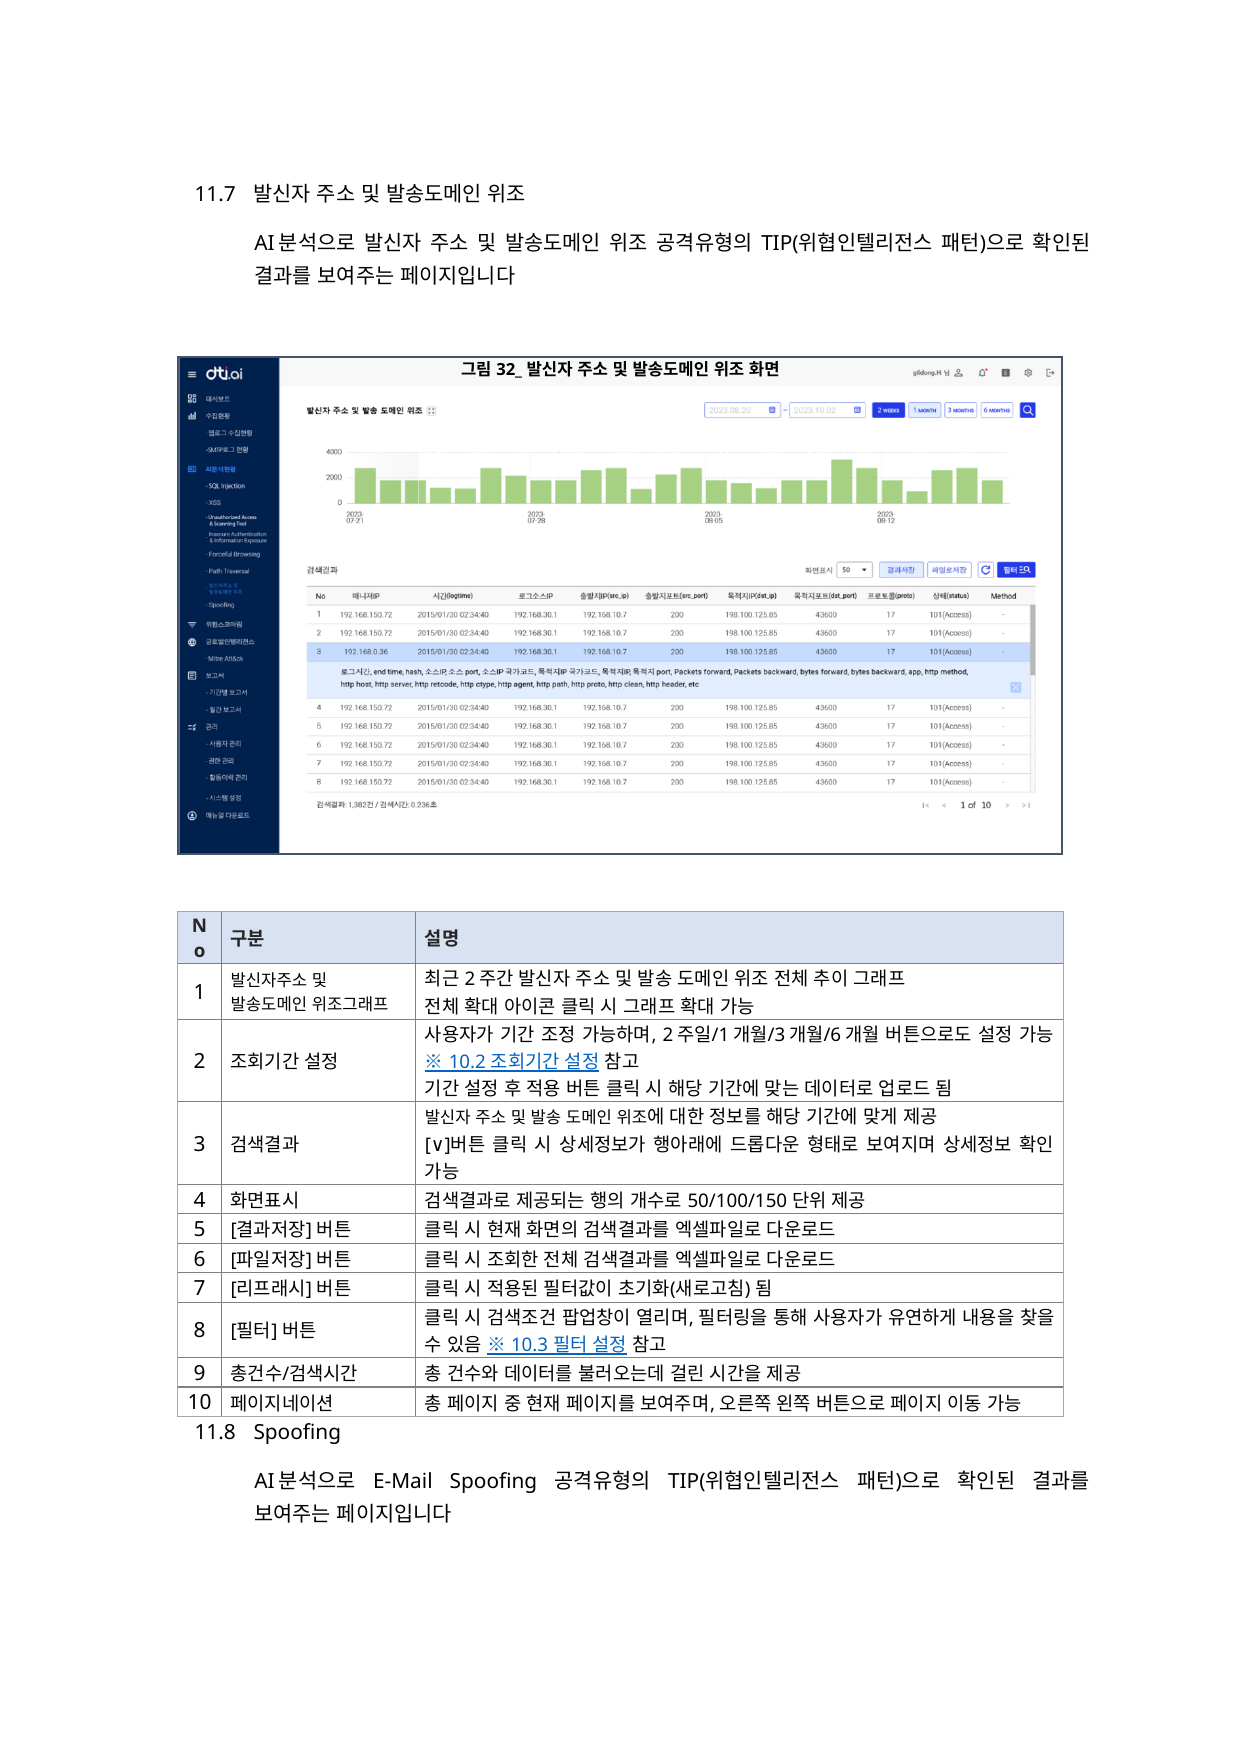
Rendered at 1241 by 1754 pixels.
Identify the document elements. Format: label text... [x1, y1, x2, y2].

table_cell 총 건수와 데이터를 불러오는데 걸린 시간을 제공 [416, 1358, 1063, 1386]
table_cell 클릭 시 현재 화면의 검색결과를 엑셀파일로 다운로드 [416, 1214, 1063, 1243]
table_cell 7 [178, 1273, 221, 1302]
table_cell 8 [178, 1303, 221, 1357]
table_cell 5 [178, 1214, 221, 1243]
table_cell [리프래시] 버튼 [222, 1273, 415, 1302]
picture [179, 358, 1061, 853]
table_cell 화면표시 [222, 1185, 415, 1213]
table_header No [178, 912, 221, 963]
table_cell 사용자가 기간 조정 가능하며, 2주일/1개월/3개월/6개월 버튼으로도 설정 가능 ※ 10.2 조회기간 설정 참고 기간 설정 후 적용 버튼 클릭 시 해당 기간에 맞는 데이터로 업로드 됨 [416, 1020, 1063, 1101]
table_cell 3 [178, 1102, 221, 1184]
subtitle 발신자 주소 및 발송도메인 위조 [194, 177, 1090, 207]
table_cell 발신자 주소 및 발송 도메인 위조에 대한 정보를 해당 기간에 맞게 제공 [∨]버튼 클릭 시 상세정보가 행아래에 드롭다운 형태로 보여지며 상세정보 확인 가능 [416, 1102, 1063, 1184]
text AI분석으로 E-Mail Spoofing 공격유형의 TIP(위협인텔리전스 패턴)으로 확인된 결과를 보여주는 페이지입니다 [254, 1464, 1090, 1527]
table_cell 6 [178, 1244, 221, 1272]
table_cell 4 [178, 1185, 221, 1213]
table_cell 총건수/검색시간 [222, 1358, 415, 1386]
table_cell [파일저장] 버튼 [222, 1244, 415, 1272]
table_cell 검색결과로 제공되는 행의 개수로 50/100/150 단위 제공 [416, 1185, 1063, 1213]
subtitle Spoofing [194, 1417, 1090, 1445]
table_cell 클릭 시 조회한 전체 검색결과를 엑셀파일로 다운로드 [416, 1244, 1063, 1272]
text AI분석으로 발신자 주소 및 발송도메인 위조 공격유형의 TIP(위협인텔리전스 패턴)으로 확인된 결과를 보여주는 페이지입니다 [254, 227, 1090, 289]
table_cell 2 [178, 1020, 221, 1101]
table_cell 조회기간 설정 [222, 1020, 415, 1101]
table_cell 10 [178, 1388, 221, 1416]
table_cell [필터] 버튼 [222, 1303, 415, 1357]
table_cell 9 [178, 1358, 221, 1386]
table_cell 총 페이지 중 현재 페이지를 보여주며, 오른쪽 왼쪽 버튼으로 페이지 이동 가능 [416, 1388, 1063, 1416]
table_header 설명 [416, 912, 1063, 963]
table_header 구분 [222, 912, 415, 963]
table_cell 클릭 시 검색조건 팝업창이 열리며, 필터링을 통해 사용자가 유연하게 내용을 찾을 수 있음 ※ 10.3 필터 설정 참고 [416, 1303, 1063, 1357]
table_cell 클릭 시 적용된 필터값이 초기화(새로고침) 됨 [416, 1273, 1063, 1302]
table_cell 페이지네이션 [222, 1388, 415, 1416]
table_cell 검색결과 [222, 1102, 415, 1184]
table_cell 발신자주소 및 발송도메인 위조그래프 [222, 964, 415, 1018]
table_cell 최근 2주간 발신자 주소 및 발송 도메인 위조 전체 추이 그래프 전체 확대 아이콘 클릭 시 그래프 확대 가능 [416, 964, 1063, 1018]
table_cell [결과저장] 버튼 [222, 1214, 415, 1243]
table_cell 1 [178, 964, 221, 1018]
